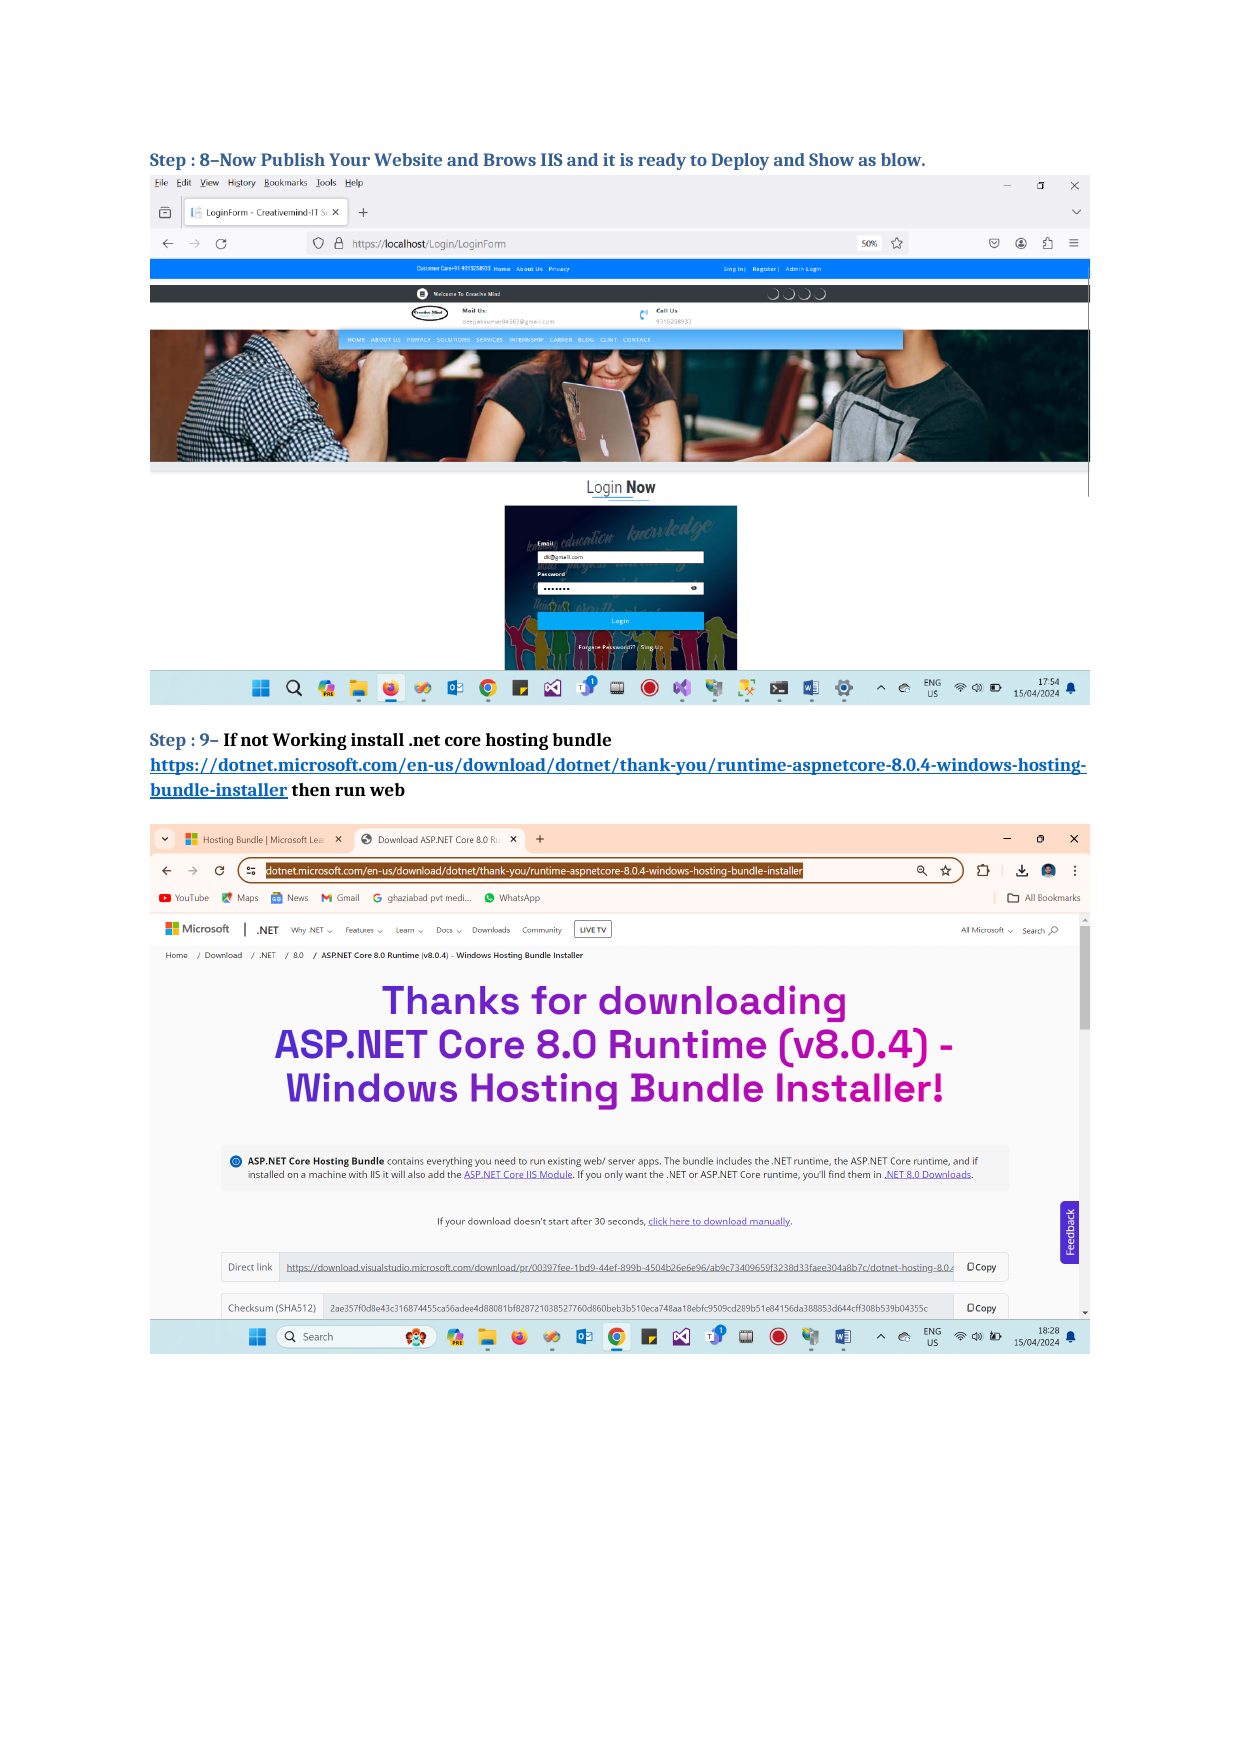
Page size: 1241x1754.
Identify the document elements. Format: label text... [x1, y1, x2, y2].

text Step : 7–Change Application Pools Defaults setting marks as blow.Step : 8–Now Publish Your Website and Brows IIS and it is ready to Deploy and Show as blow. [150, 150, 1090, 175]
picture [150, 175, 1091, 705]
picture [150, 824, 1091, 1354]
text Step : 9– If not Working install .net core hosting bundle https://dotnet.microsoft.com/en-us/download/dotnet/thank-you/runtime-aspnetcore-8.0.4-windows-hosting-bundle-installer then run web [150, 729, 1090, 801]
